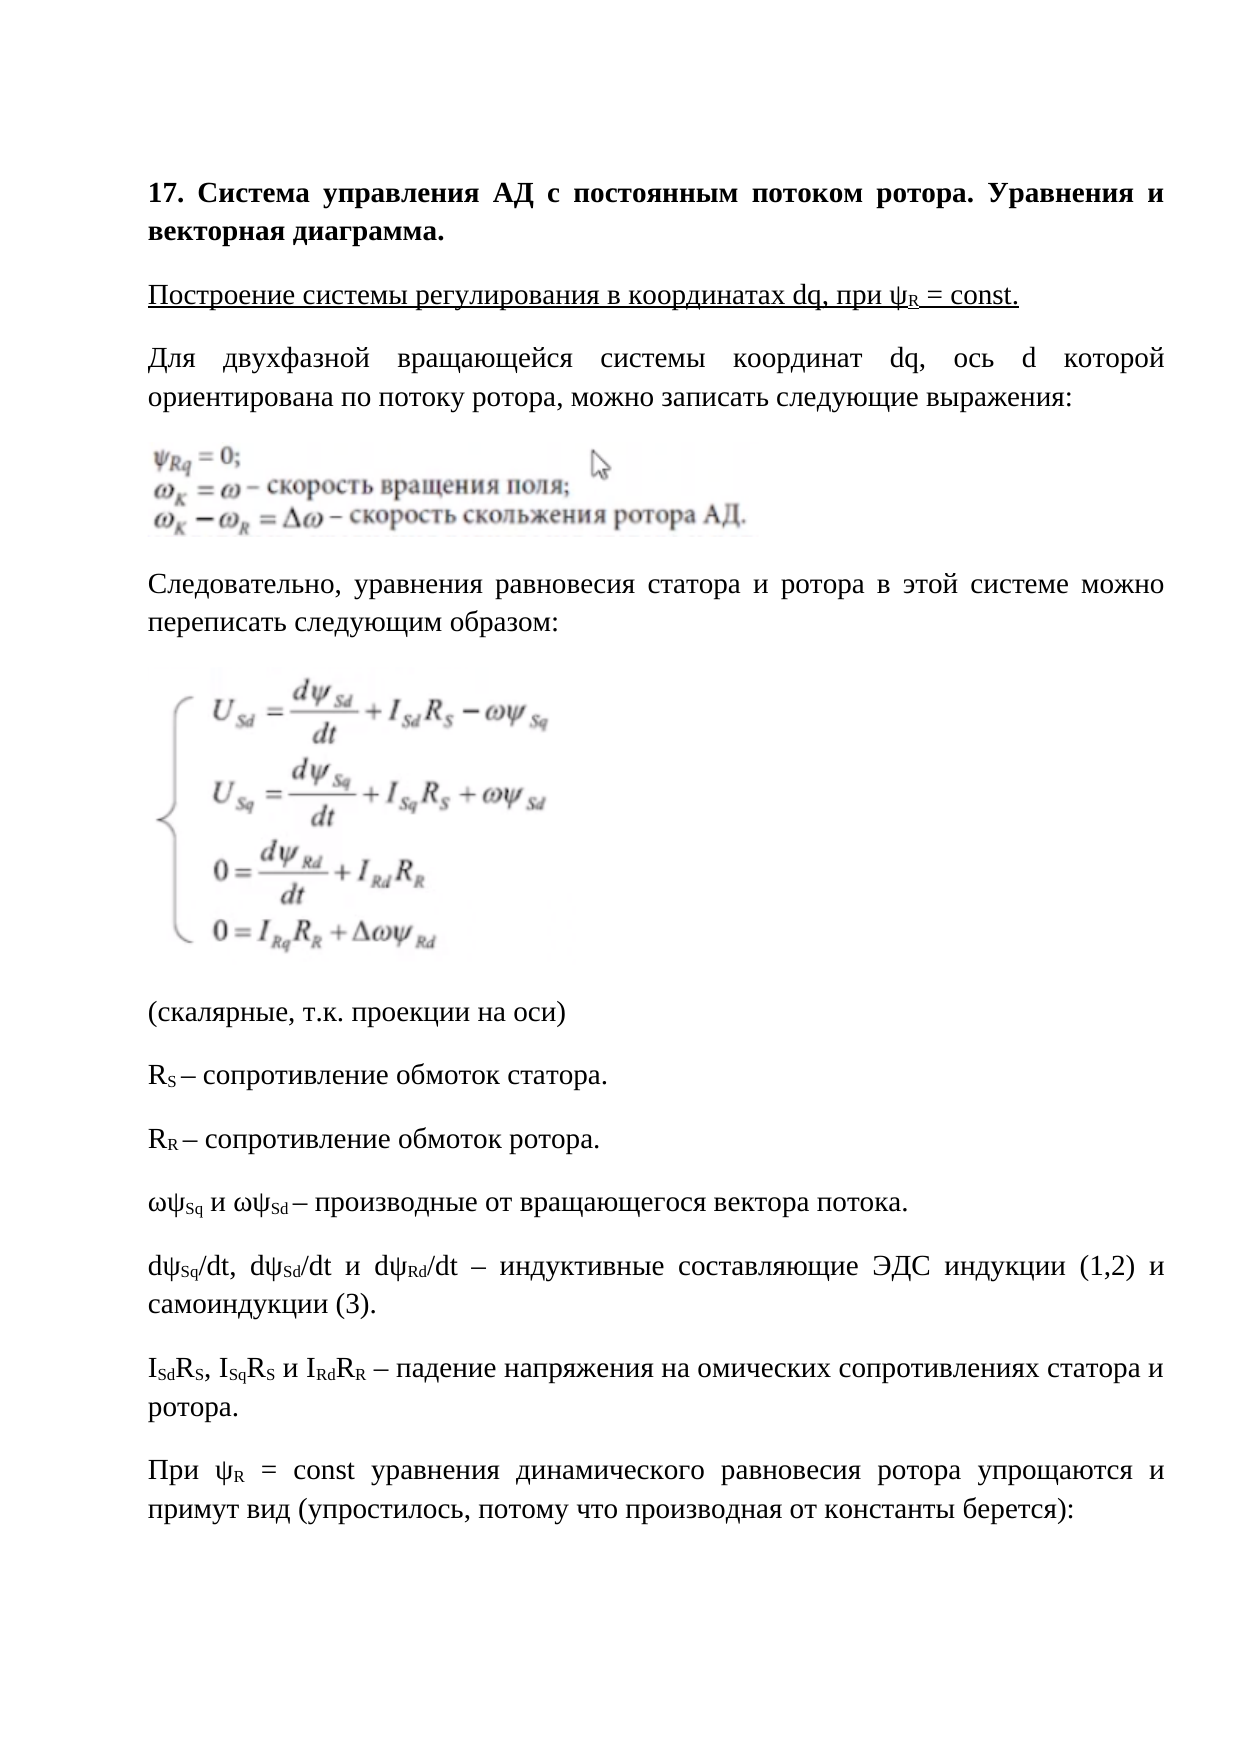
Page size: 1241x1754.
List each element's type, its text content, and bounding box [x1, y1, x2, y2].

text (скалярные, т.к. проекции на оси) [148, 994, 1165, 1027]
text RS – сопротивление обмоток статора. [148, 1057, 1165, 1091]
text При ψR = const уравнения динамического равновесия ротора упрощаются и примут вид (упростилось, потому что производная от константы берется): [148, 1452, 1165, 1524]
text dψSq/dt, dψSd/dt и dψRd/dt – индуктивные составляющие ЭДС индукции (1,2) и самоиндукции (3). [148, 1248, 1165, 1320]
text ωψSq и ωψSd – производные от вращающегося вектора потока. [148, 1184, 1165, 1218]
text Следовательно, уравнения равновесия статора и ротора в этой системе можно переписать следующим образом: [148, 566, 1165, 638]
text Построение системы регулирования в координатах dq, при ψR = const. [148, 277, 1165, 311]
picture [147, 442, 759, 537]
text ISdRS, ISqRS и IRdRR – падение напряжения на омических сопротивлениях статора и ротора. [148, 1350, 1165, 1422]
text RR – сопротивление обмоток ротора. [148, 1121, 1165, 1154]
text Для двухфазной вращающейся системы координат dq, ось d которой ориентирована по потоку ротора, можно записать следующие выражения: [148, 341, 1165, 413]
subtitle 17. Система управления АД с постоянным потоком ротора. Уравнения и векторная диаграмма. [148, 175, 1165, 247]
picture [147, 667, 576, 965]
